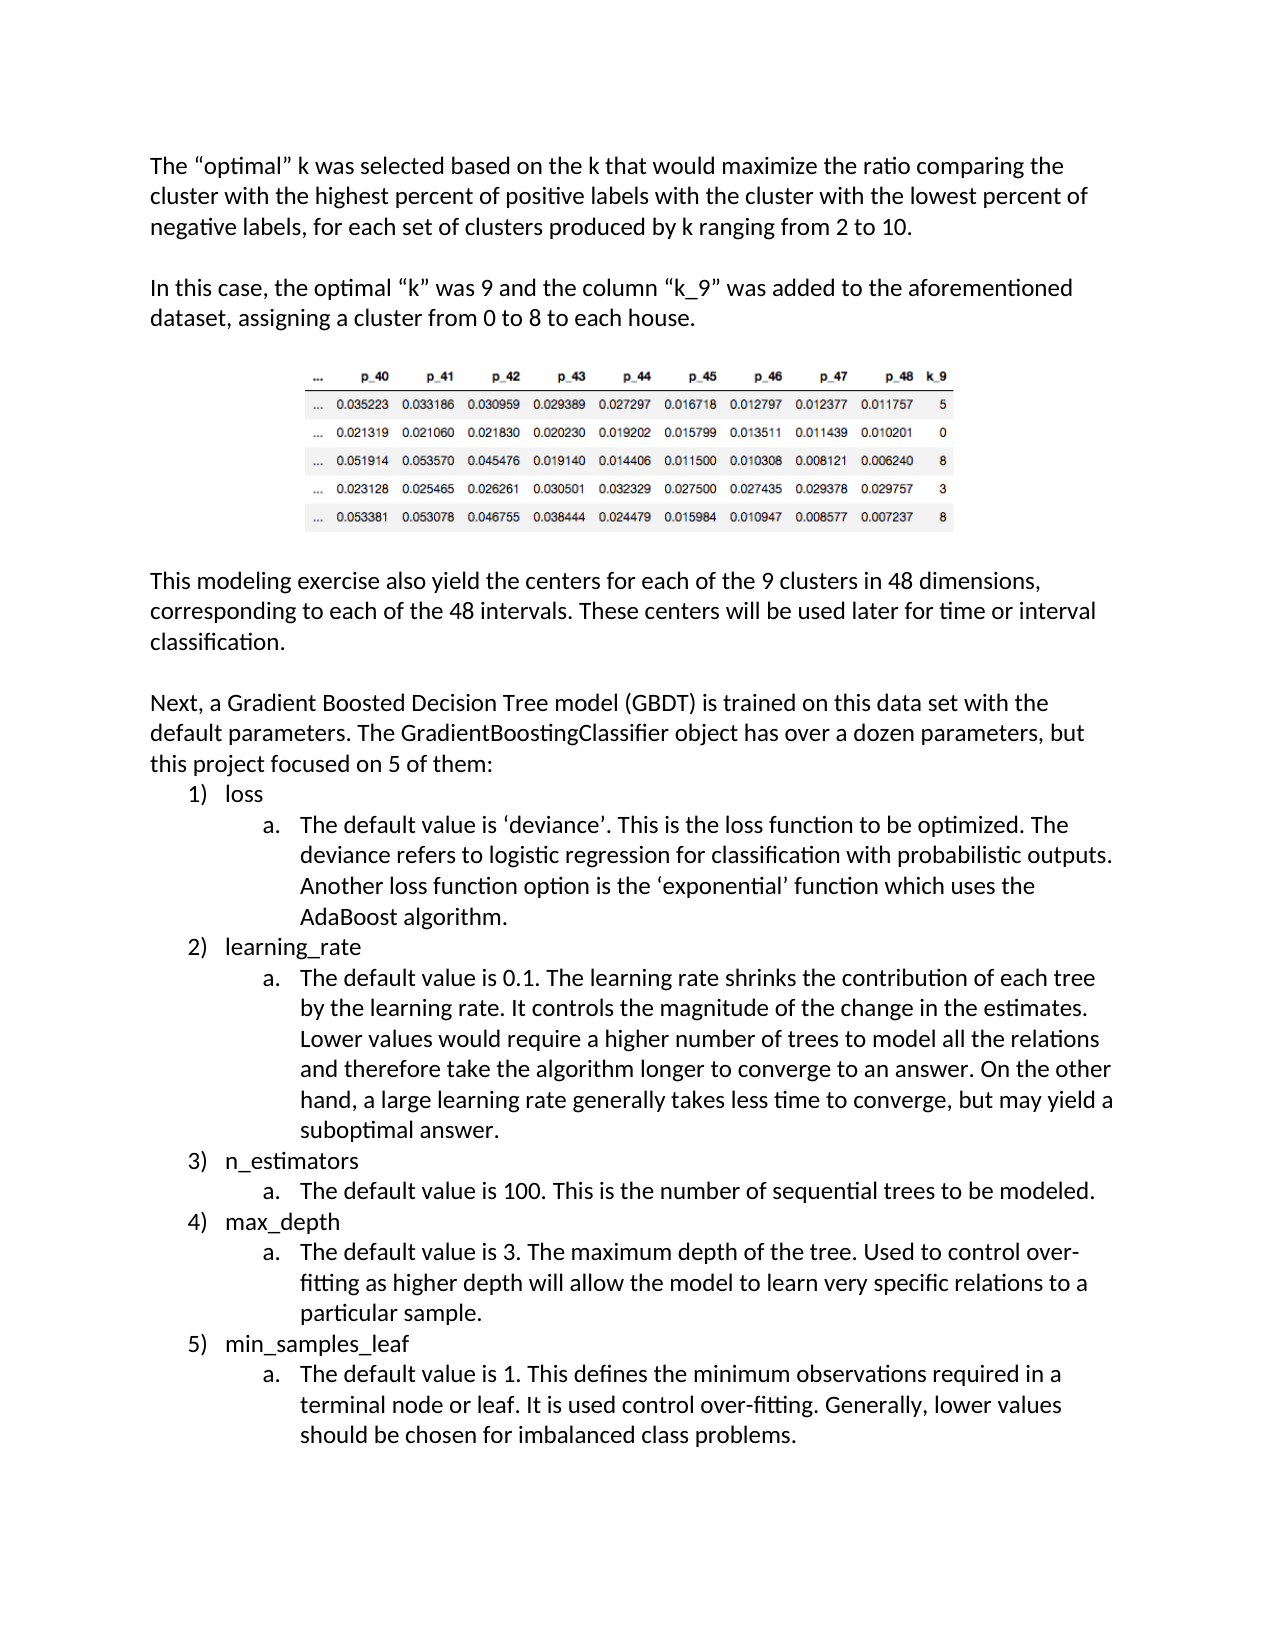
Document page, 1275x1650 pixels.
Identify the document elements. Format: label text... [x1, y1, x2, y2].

text This modeling exercise also yield the centers for each of the 9 clusters in 48 dimensions, corresponding to each of the 48 intervals. These centers will be used later for time or interval classification. [150, 565, 1125, 657]
list The default value is 1. This defines the minimum observations required in a terminal node or leaf. It is used control over-fitting. Generally, lower values should be chosen for imbalanced class problems. [262, 1358, 1125, 1450]
list min_samples_leaf [187, 1328, 1125, 1358]
list loss [187, 779, 1125, 809]
list The default value is 3. The maximum depth of the tree. Used to control over-fitting as higher depth will allow the model to learn very specific relations to a particular sample. [262, 1236, 1125, 1328]
text Next, a Gradient Boosted Decision Tree model (GBDT) is trained on this data set with the default parameters. The GradientBoostingClassifier object has over a dozen parameters, but this project focused on 5 of them: [150, 687, 1125, 779]
list learning_rate [187, 931, 1125, 962]
picture [305, 363, 970, 535]
list n_estimators [187, 1145, 1125, 1175]
text In this case, the optimal “k” was 9 and the column “k_9” was added to the aforementioned dataset, assigning a cluster from 0 to 8 to each house. [150, 272, 1125, 333]
list max_depth [187, 1206, 1125, 1236]
list The default value is ‘deviance’. This is the loss function to be optimized. The deviance refers to logistic regression for classification with probabilistic outputs. Another loss function option is the ‘exponential’ function which uses the AdaBoost algorithm. [262, 809, 1125, 931]
text The “optimal” k was selected based on the k that would maximize the ratio comparing the cluster with the highest percent of positive labels with the cluster with the lowest percent of negative labels, for each set of clusters produced by k ranging from 2 to 10. [150, 150, 1125, 242]
list The default value is 0.1. The learning rate shrinks the contribution of each tree by the learning rate. It controls the magnitude of the change in the estimates. Lower values would require a higher number of trees to model all the relations and therefore take the algorithm longer to converge to an answer. On the other hand, a large learning rate generally takes less time to converge, but may yield a suboptimal answer. [262, 962, 1125, 1145]
list The default value is 100. This is the number of sequential trees to be modeled. [262, 1175, 1125, 1206]
